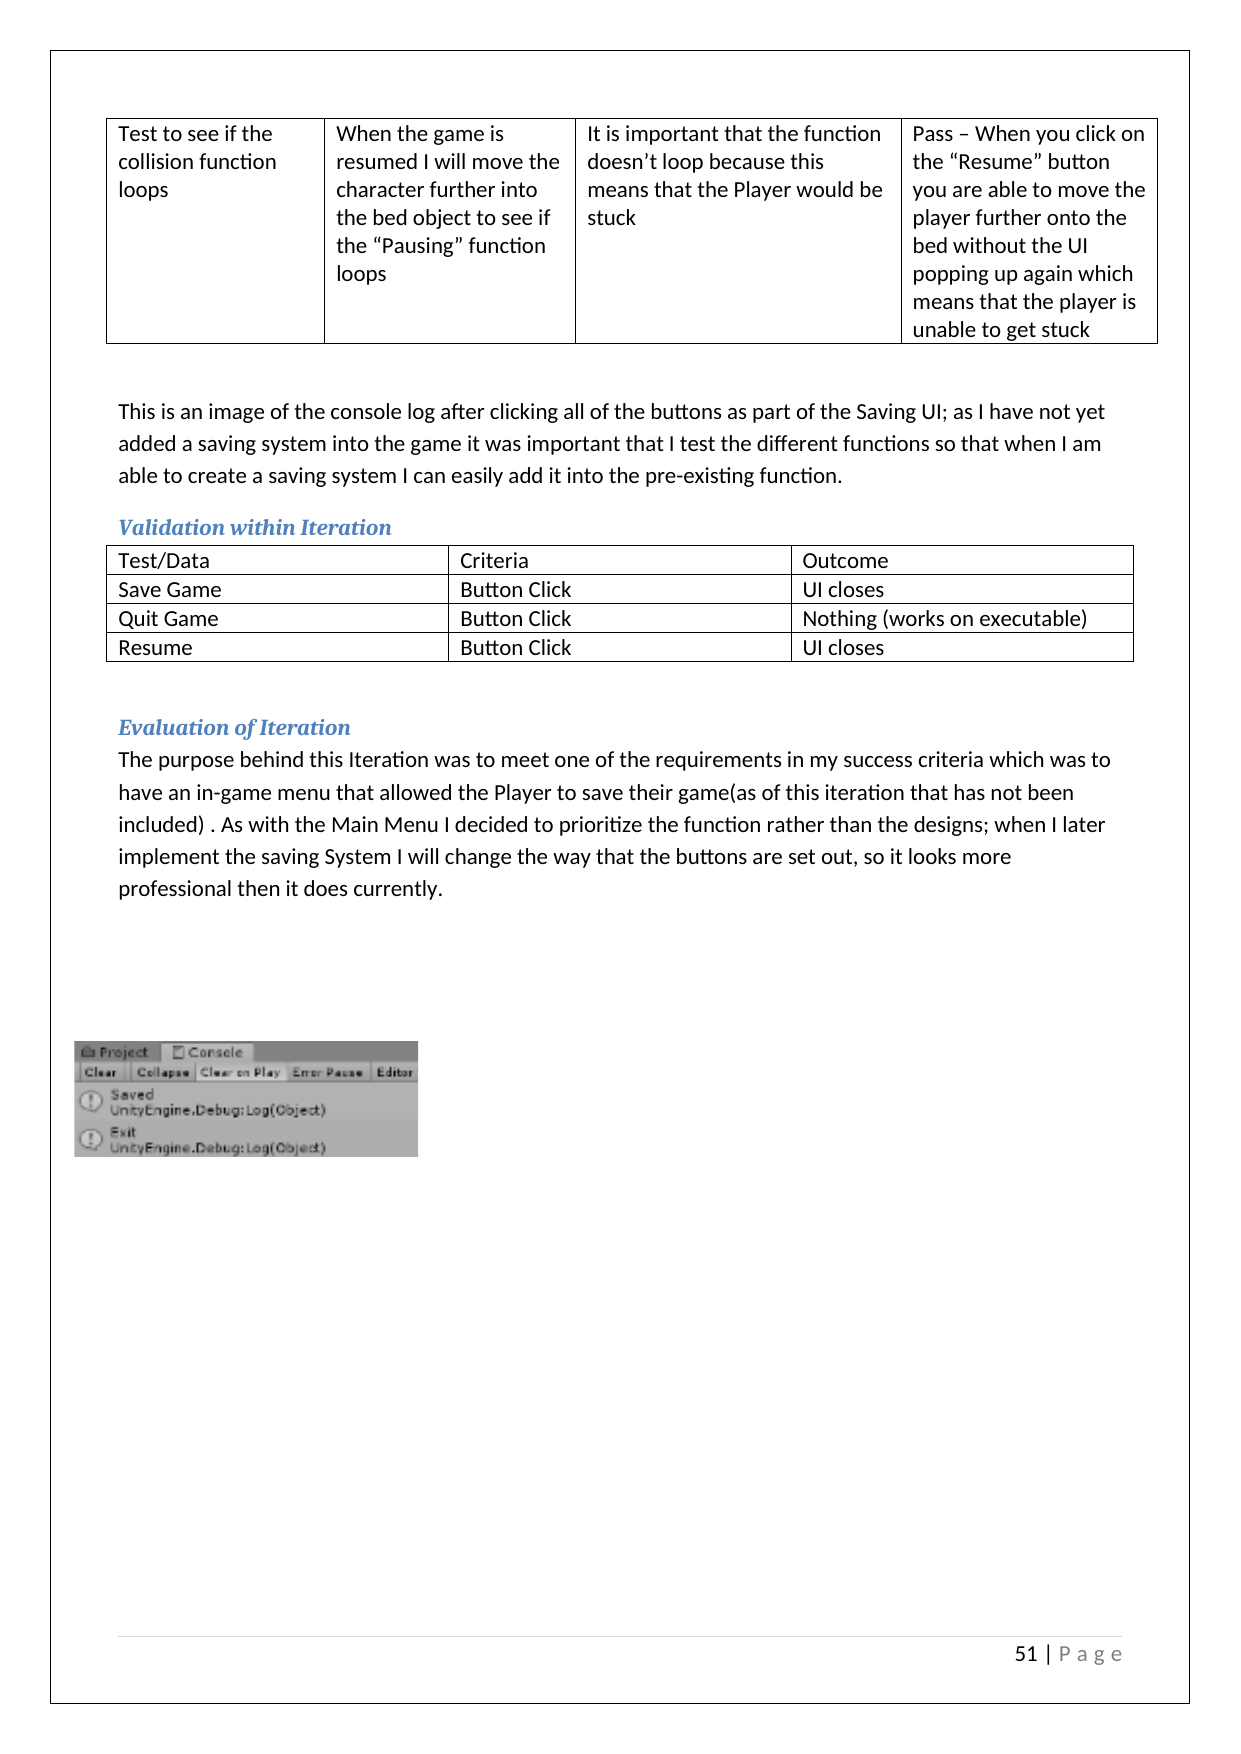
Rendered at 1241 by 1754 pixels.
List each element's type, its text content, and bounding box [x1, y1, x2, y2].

table_cell Button Click [449, 633, 791, 661]
subtitle Evaluation of Iteration [118, 715, 1122, 742]
text The purpose behind this Iteration was to meet one of the requirements in my success criteria which was to have an in-game menu that allowed the Player to save their game(as of this iteration that has not been included) . As with the Main Menu I decided to prioritize the function rather than the designs; when I later implement the saving System I will change the way that the buttons are set out, so it looks more professional then it does currently. [118, 745, 1122, 902]
table_cell Quit Game [107, 604, 448, 632]
table_header Test/Data [107, 546, 448, 574]
table_cell Button Click [449, 575, 791, 603]
picture [74, 1041, 419, 1157]
text This is an image of the console log after clicking all of the buttons as part of the Saving UI; as I have not yet added a saving system into the game it was important that I test the different functions so that when I am able to create a saving system I can easily add it into the pre-existing function. [118, 397, 1122, 490]
table_cell Button Click [449, 604, 791, 632]
subtitle Validation within Iteration [118, 515, 1122, 541]
table_cell Test to see if the collision function loops [107, 119, 324, 343]
table_header Outcome [792, 546, 1133, 574]
table_cell Pass – When you click on the “Resume” button you are able to move the player further onto the bed without the UI popping up again which means that the player is unable to get stuck [902, 119, 1157, 343]
table_cell When the game is resumed I will move the character further into the bed object to see if the “Pausing” function loops [325, 119, 575, 343]
table_cell UI closes [792, 575, 1133, 603]
table_cell Resume [107, 633, 448, 661]
table_cell It is important that the function doesn’t loop because this means that the Player would be stuck [576, 119, 901, 343]
table_cell Save Game [107, 575, 448, 603]
table_cell UI closes [792, 633, 1133, 661]
table_header Criteria [449, 546, 791, 574]
table_cell Nothing (works on executable) [792, 604, 1133, 632]
